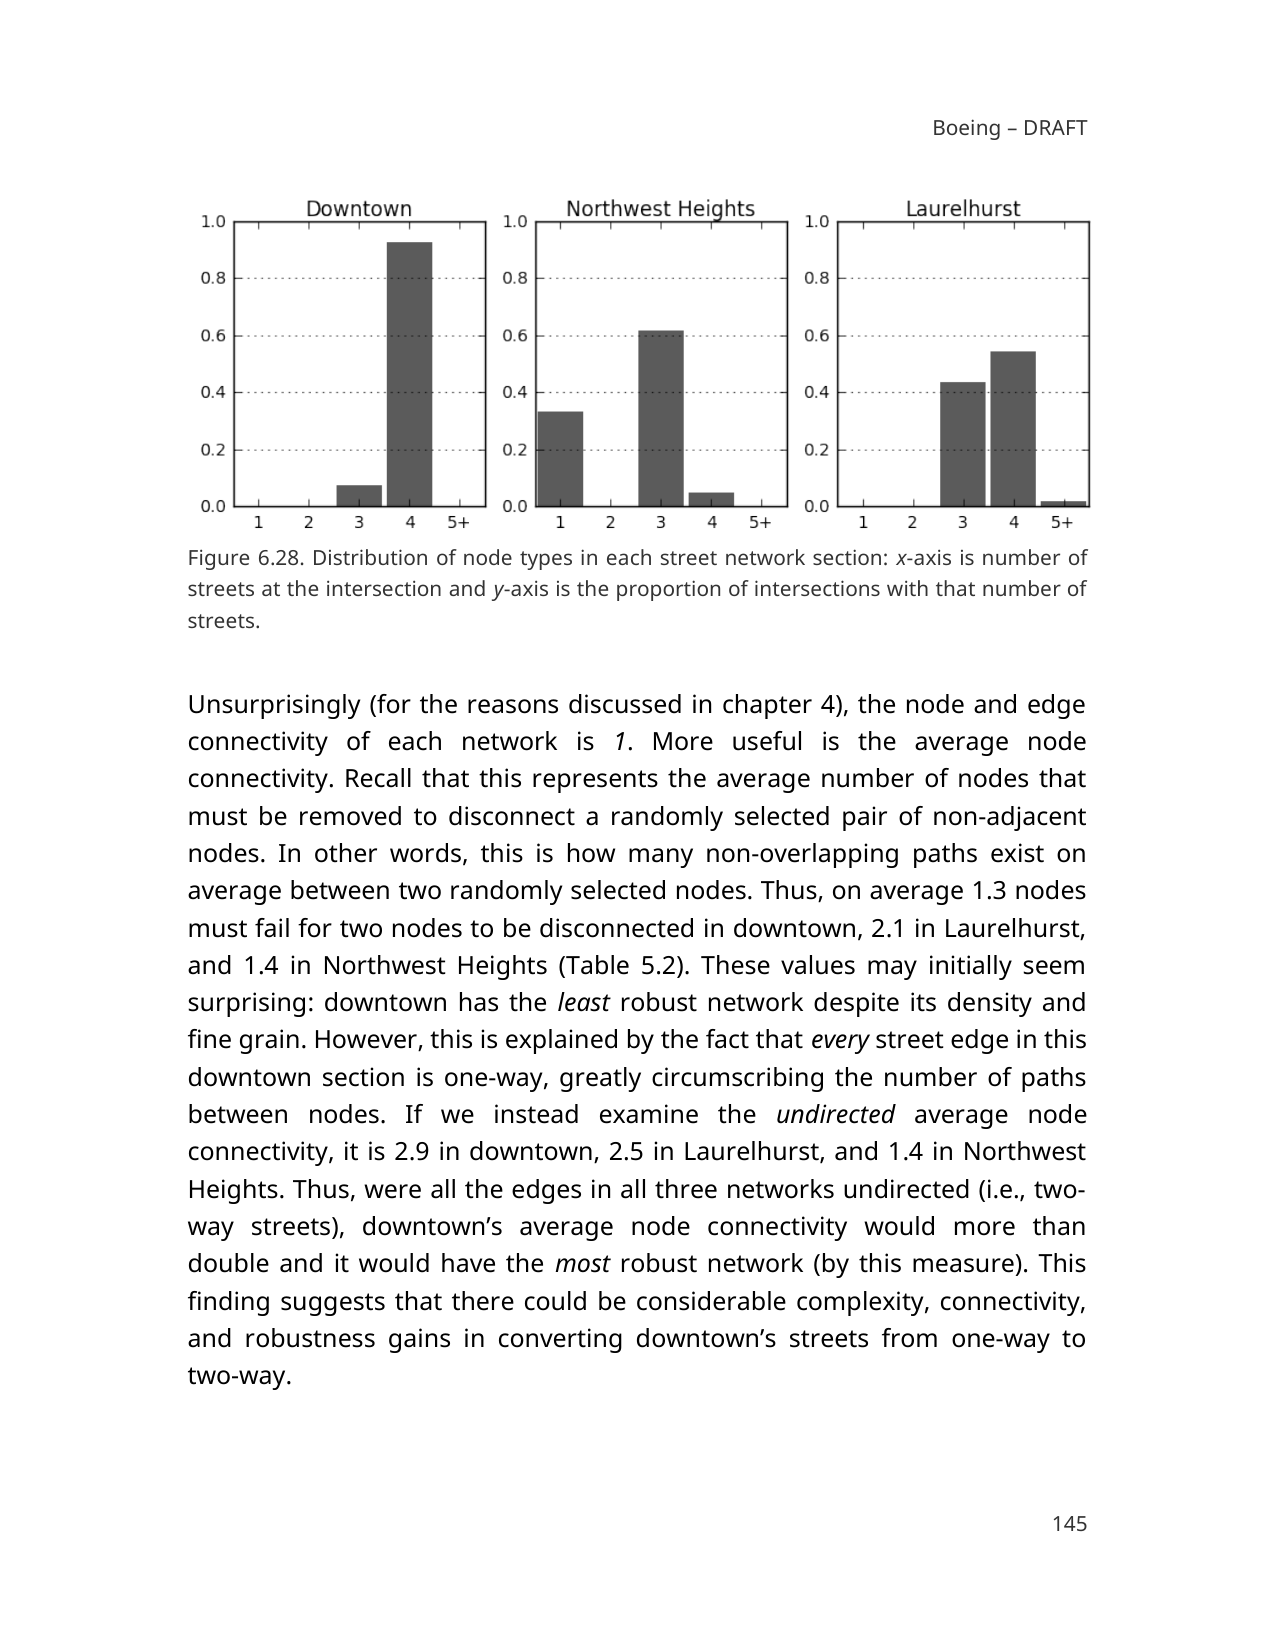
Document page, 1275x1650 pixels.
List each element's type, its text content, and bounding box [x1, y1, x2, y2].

picture [187, 187, 1100, 543]
text Unsurprisingly (for the reasons discussed in chapter 4), the node and edge connectivity of each network is 1. More useful is the average node connectivity. Recall that this represents the average number of nodes that must be removed to disconnect a randomly selected pair of non-adjacent nodes. In other words, this is how many non-overlapping paths exist on average between two randomly selected nodes. Thus, on average 1.3 nodes must fail for two nodes to be disconnected in downtown, 2.1 in Laurelhurst, and 1.4 in Northwest Heights (Table 5.2). These values may initially seem surprising: downtown has the least robust network despite its density and fine grain. However, this is explained by the fact that every street edge in this downtown section is one-way, greatly circumscribing the number of paths between nodes. If we instead examine the undirected average node connectivity, it is 2.9 in downtown, 2.5 in Laurelhurst, and 1.4 in Northwest Heights. Thus, were all the edges in all three networks undirected (i.e., two-way streets), downtown’s average node connectivity would more than double and it would have the most robust network (by this measure). This finding suggests that there could be considerable complexity, connectivity, and robustness gains in converting downtown’s streets from one-way to two-way. [187, 687, 1087, 1392]
